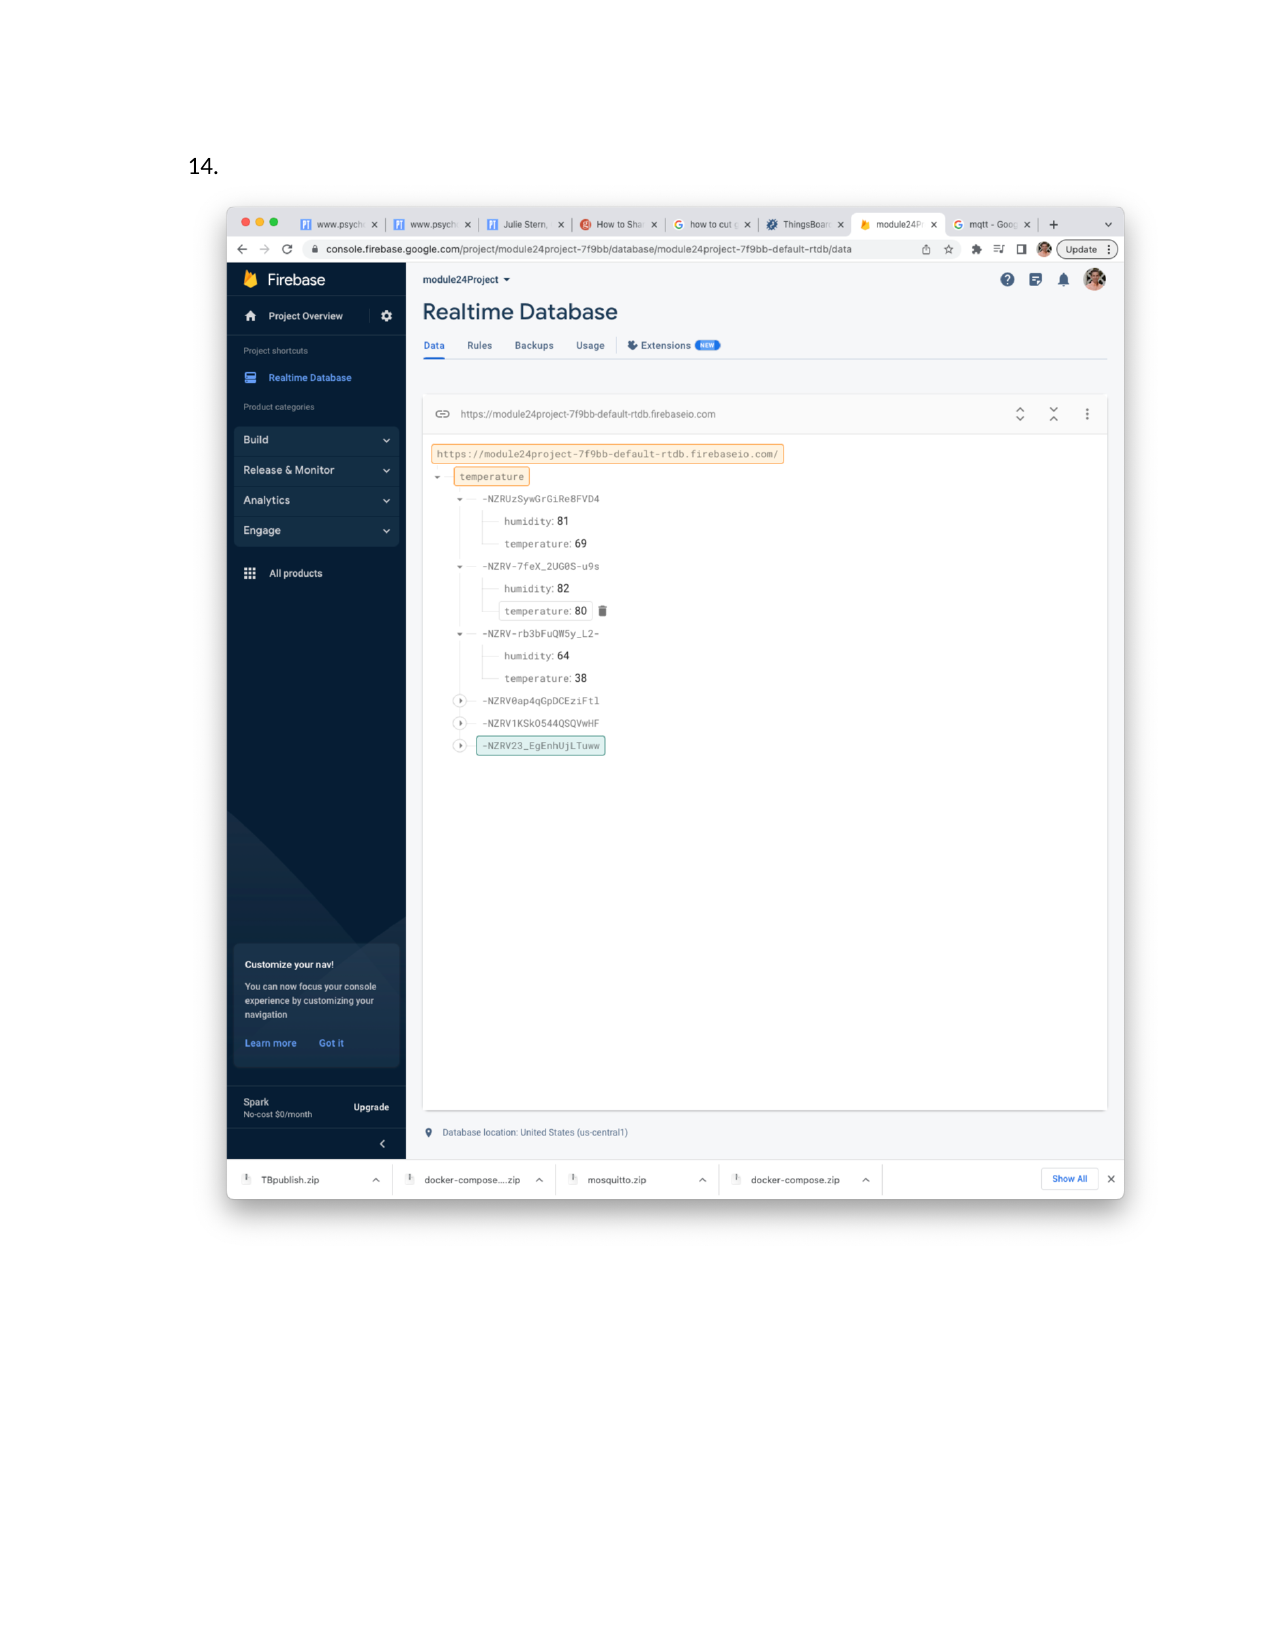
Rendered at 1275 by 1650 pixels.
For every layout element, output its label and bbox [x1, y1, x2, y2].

picture [187, 180, 1163, 1251]
